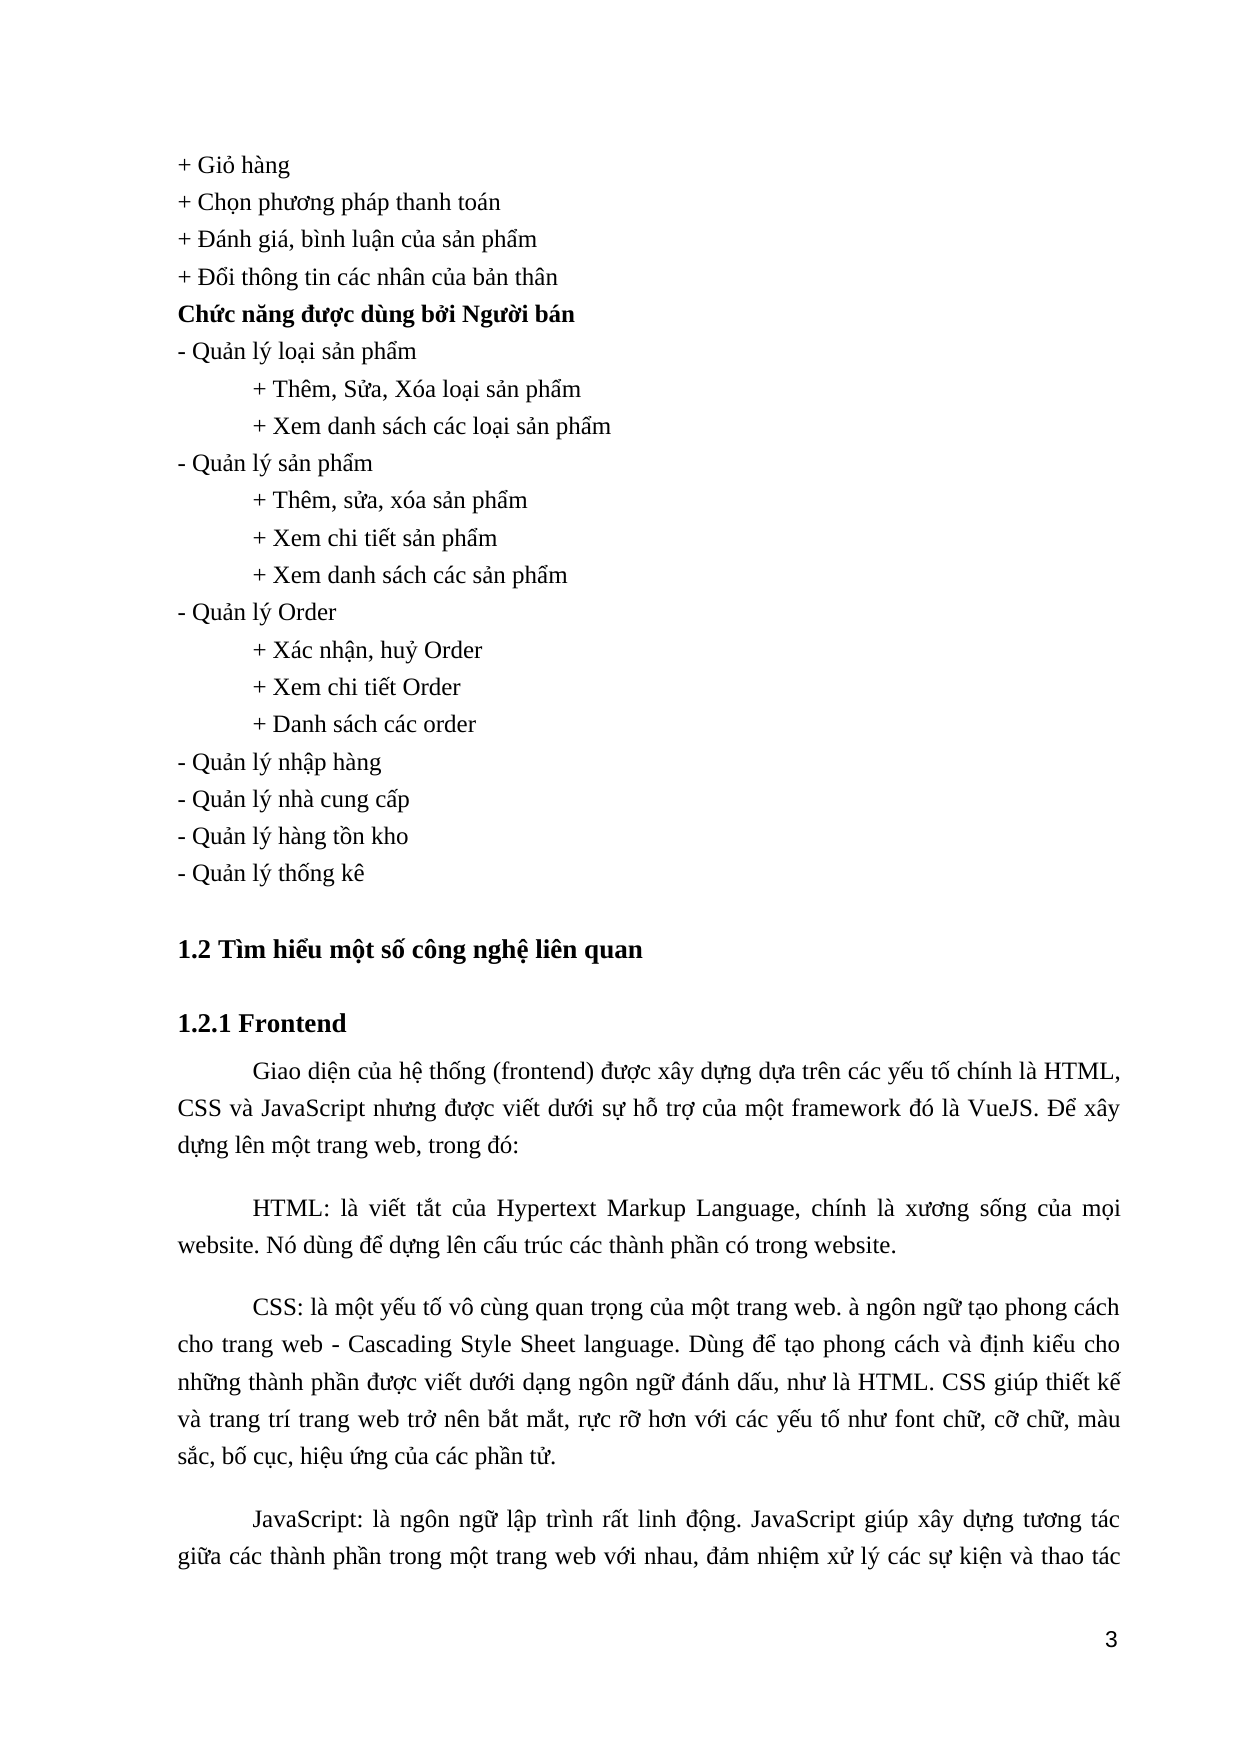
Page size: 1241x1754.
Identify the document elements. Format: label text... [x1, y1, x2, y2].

text - Quản lý thống kê [177, 858, 1122, 887]
text + Xác nhận, huỷ Order [252, 635, 1122, 663]
text + Đánh giá, bình luận của sản phẩm [177, 224, 1122, 253]
text - Quản lý nhà cung cấp [177, 784, 1122, 813]
text + Xem chi tiết Order [252, 672, 1122, 701]
text - Quản lý Order [177, 597, 1122, 626]
text + Chọn phương pháp thanh toán [177, 187, 1122, 216]
text + Xem chi tiết sản phẩm [252, 523, 1122, 552]
text CSS: là một yếu tố vô cùng quan trọng của một trang web. à ngôn ngữ tạo phong cách cho trang web - Cascading Style Sheet language. Dùng để tạo phong cách và định kiểu cho những thành phần được viết dưới dạng ngôn ngữ đánh dấu, như là HTML. CSS giúp thiết kế và trang trí trang web trở nên bắt mắt, rực rỡ hơn với các yếu tố như font chữ, cỡ chữ, màu sắc, bố cục, hiệu ứng của các phần tử. [177, 1292, 1122, 1470]
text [177, 1504, 1122, 1570]
text HTML: là viết tắt của Hypertext Markup Language, chính là xương sống của mọi website. Nó dùng để dựng lên cấu trúc các thành phần có trong website. [177, 1193, 1122, 1259]
subtitle 1.2.1 Frontend [177, 1007, 1122, 1038]
text + Xem danh sách các sản phẩm [252, 560, 1122, 589]
text - Quản lý sản phẩm [177, 448, 1122, 477]
text - Quản lý nhập hàng [177, 747, 1122, 775]
text Chức năng được dùng bởi Người bán [177, 299, 1122, 328]
text - Quản lý hàng tồn kho [177, 821, 1122, 850]
text + Thêm, sửa, xóa sản phẩm [252, 486, 1122, 514]
text + Danh sách các order [252, 709, 1122, 738]
subtitle 1.2 Tìm hiểu một số công nghệ liên quan [177, 933, 1122, 964]
text - Quản lý loại sản phẩm [177, 336, 1122, 365]
text + Thêm, Sửa, Xóa loại sản phẩm [252, 374, 1122, 402]
text + Đổi thông tin các nhân của bản thân [177, 262, 1122, 291]
text + Giỏ hàng [177, 150, 1122, 179]
text Giao diện của hệ thống (frontend) được xây dựng dựa trên các yếu tố chính là HTML, CSS và JavaScript nhưng được viết dưới sự hỗ trợ của một framework đó là VueJS. Để xây dựng lên một trang web, trong đó: [177, 1056, 1122, 1159]
text + Xem danh sách các loại sản phẩm [252, 411, 1122, 440]
